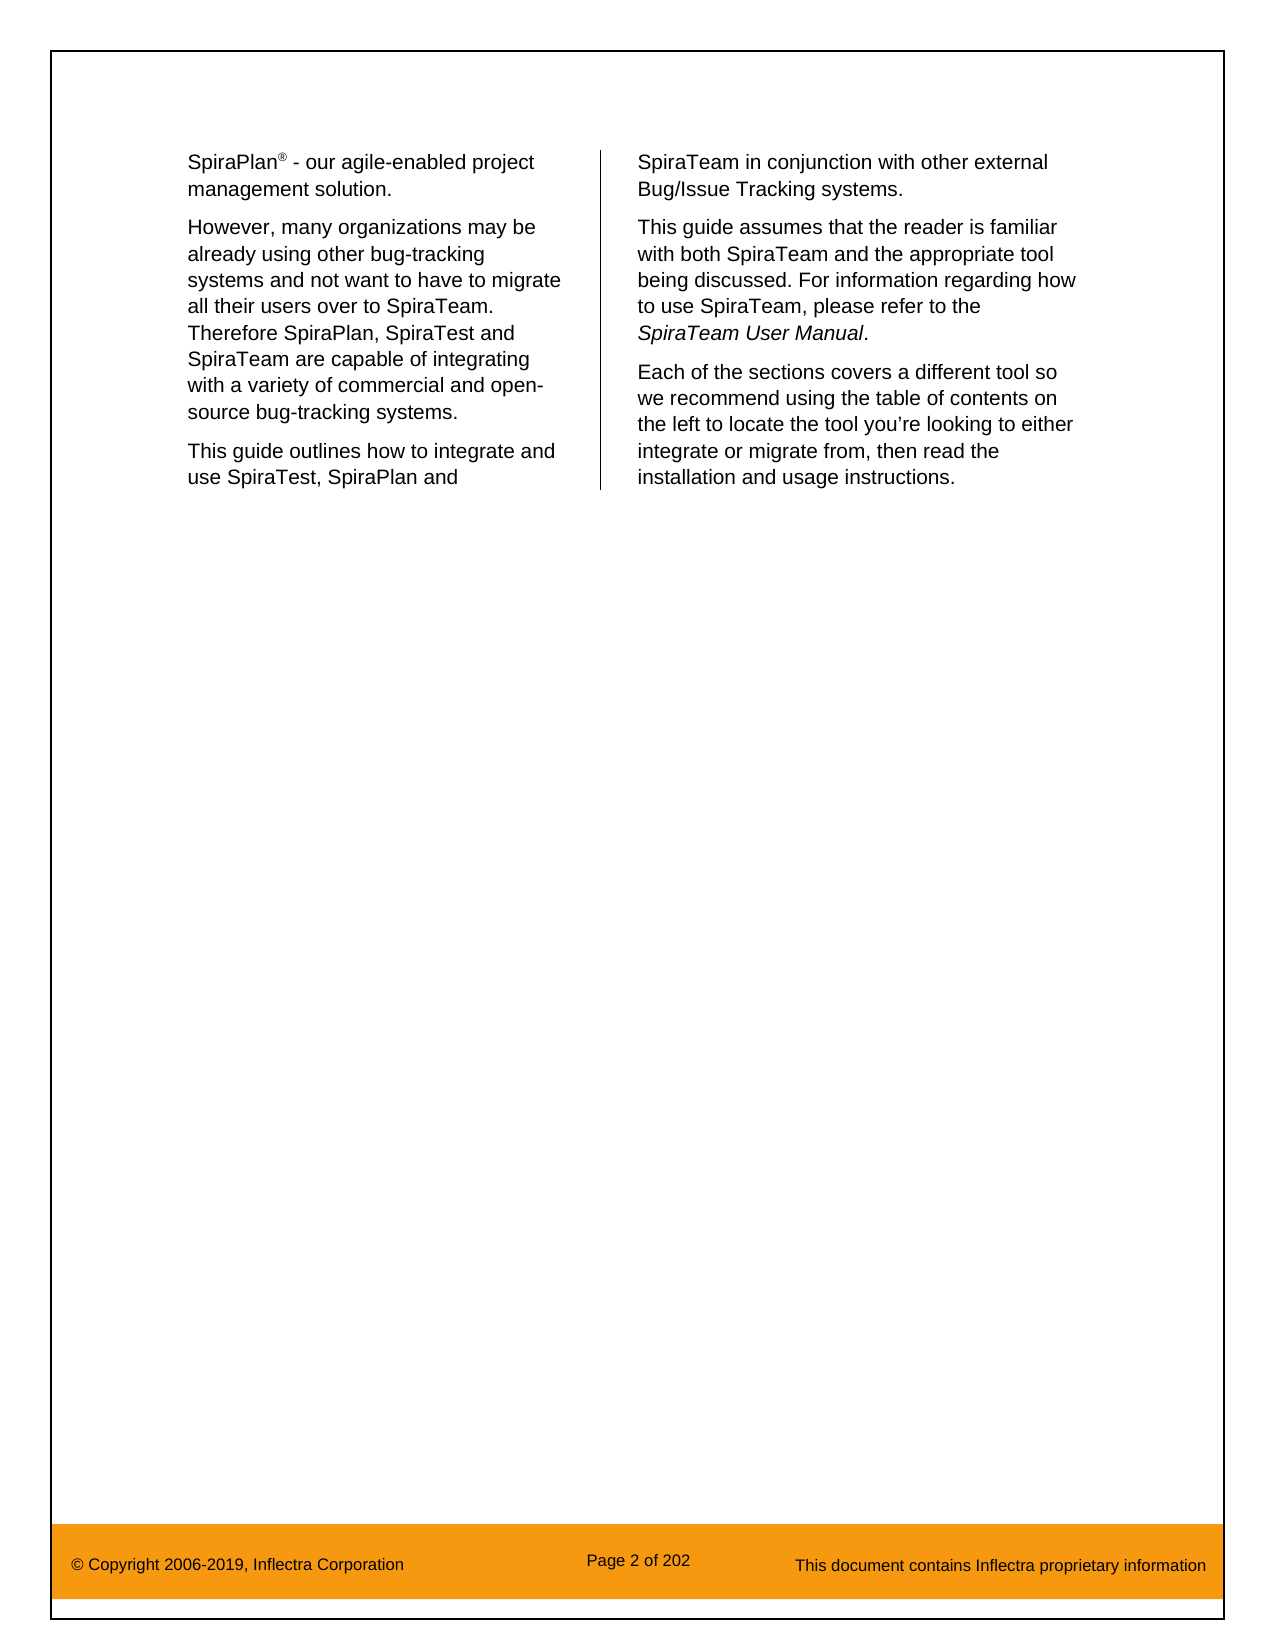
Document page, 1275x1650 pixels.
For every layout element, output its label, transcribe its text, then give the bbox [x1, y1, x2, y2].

text This guide outlines how to integrate and use SpiraTest, SpiraPlan and SpiraTeam in conjunction with other external Bug/Issue Tracking systems. [637, 150, 1087, 200]
text Each of the sections covers a different tool so we recommend using the table of contents on the left to locate the tool you’re looking to either integrate or migrate from, then read the installation and usage instructions. [637, 359, 1087, 489]
text This guide outlines how to integrate and use SpiraTest, SpiraPlan and SpiraTeam in conjunction with other external Bug/Issue Tracking systems. [187, 438, 562, 489]
text This guide assumes that the reader is familiar with both SpiraTeam and the appropriate tool being discussed. For information regarding how to use SpiraTeam, please refer to the SpiraTeam User Manual. [637, 215, 1087, 344]
text However, many organizations may be already using other bug-tracking systems and not want to have to migrate all their users over to SpiraTeam. Therefore SpiraPlan, SpiraTest and SpiraTeam are capable of integrating with a variety of commercial and open-source bug-tracking systems. [187, 215, 562, 424]
